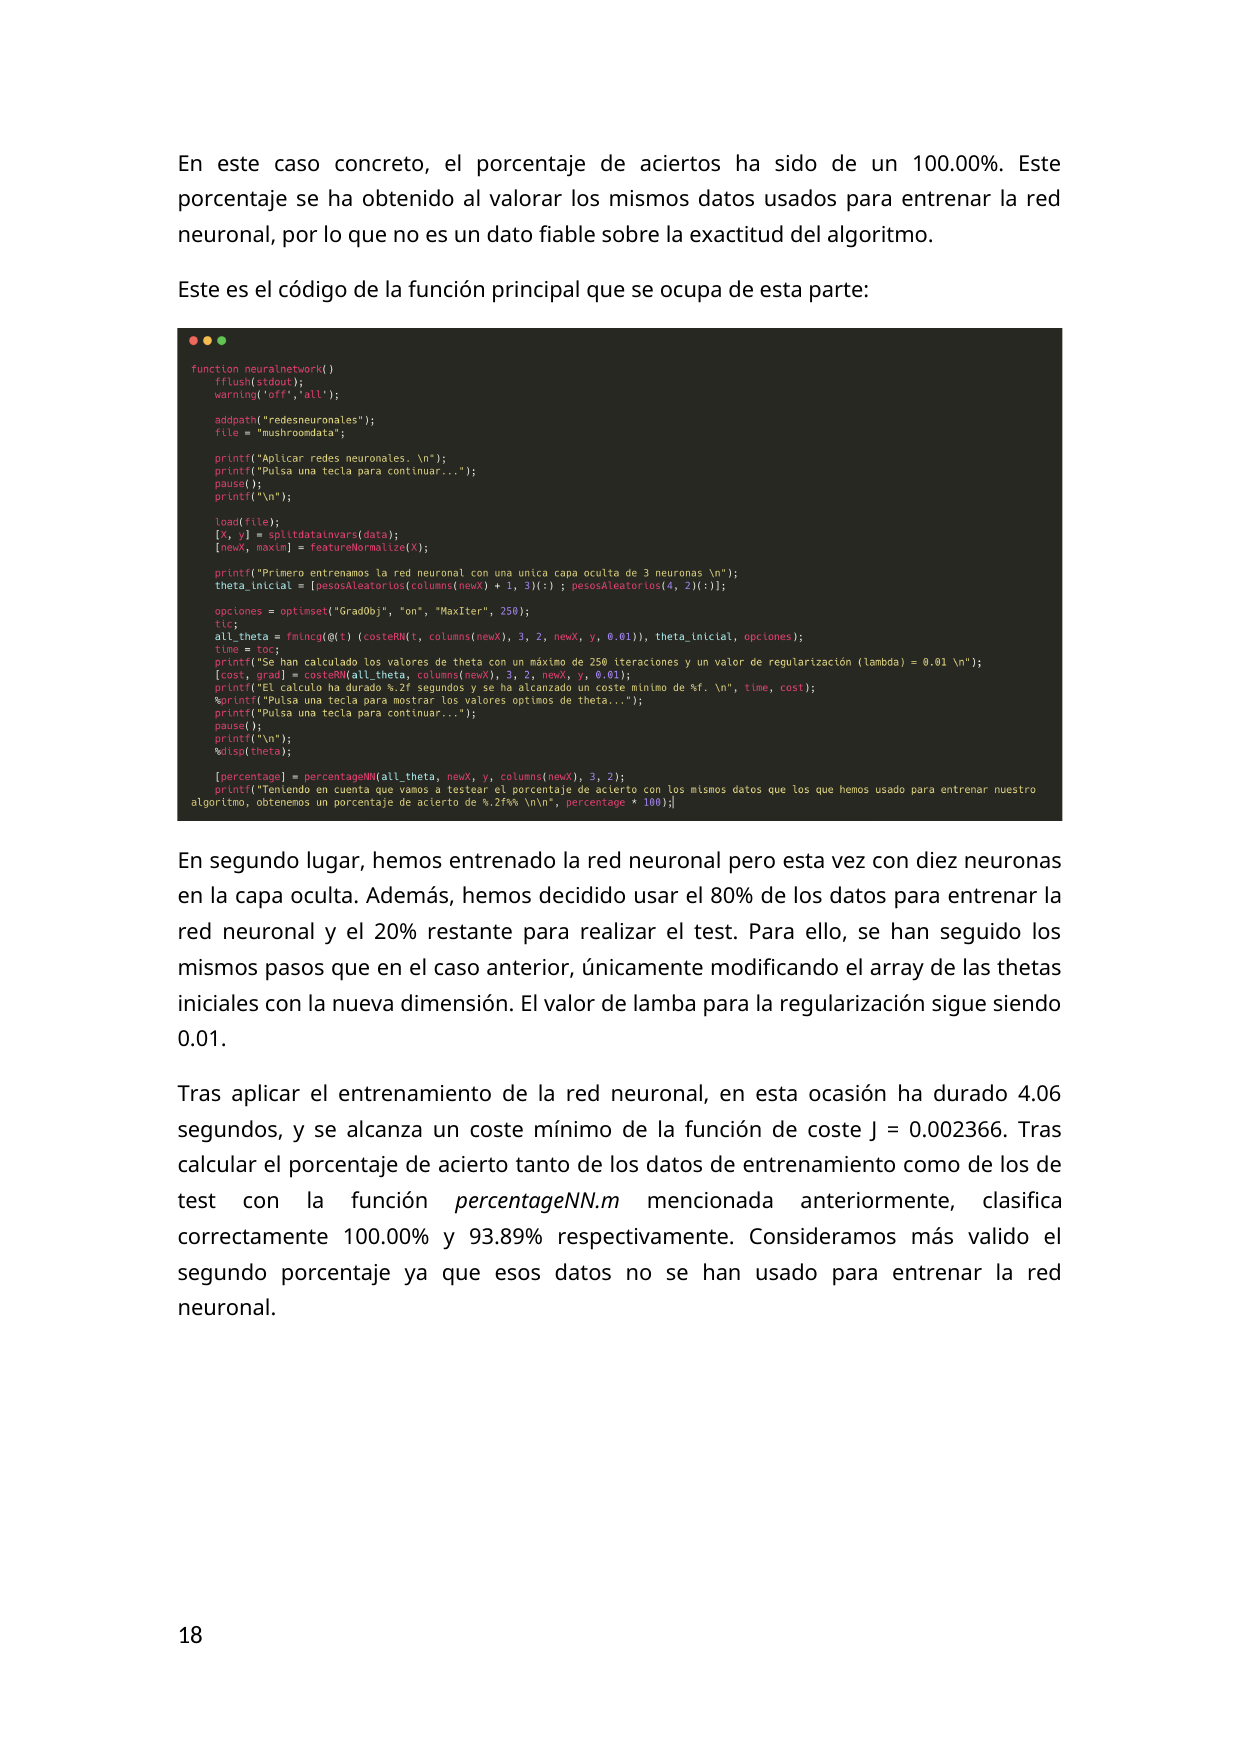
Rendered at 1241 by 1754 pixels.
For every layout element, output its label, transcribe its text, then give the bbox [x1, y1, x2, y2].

picture [177, 328, 1063, 821]
text En segundo lugar, hemos entrenado la red neuronal pero esta vez con diez neuronas en la capa oculta. Además, hemos decidido usar el 80% de los datos para entrenar la red neuronal y el 20% restante para realizar el test. Para ello, se han seguido los mismos pasos que en el caso anterior, únicamente modificando el array de las thetas iniciales con la nueva dimensión. El valor de lamba para la regularización sigue siendo 0.01. [177, 845, 1063, 1053]
text En este caso concreto, el porcentaje de aciertos ha sido de un 100.00%. Este porcentaje se ha obtenido al valorar los mismos datos usados para entrenar la red neuronal, por lo que no es un dato fiable sobre la exactitud del algoritmo. [177, 148, 1063, 249]
text Este es el código de la función principal que se ocupa de esta parte: [177, 273, 1063, 303]
text Tras aplicar el entrenamiento de la red neuronal, en esta ocasión ha durado 4.06 segundos, y se alcanza un coste mínimo de la función de coste J = 0.002366. Tras calcular el porcentaje de acierto tanto de los datos de entrenamiento como de los de test con la función percentageNN.m mencionada anteriormente, clasifica correctamente 100.00% y 93.89% respectivamente. Consideramos más valido el segundo porcentaje ya que esos datos no se han usado para entrenar la red neuronal. [177, 1078, 1063, 1322]
